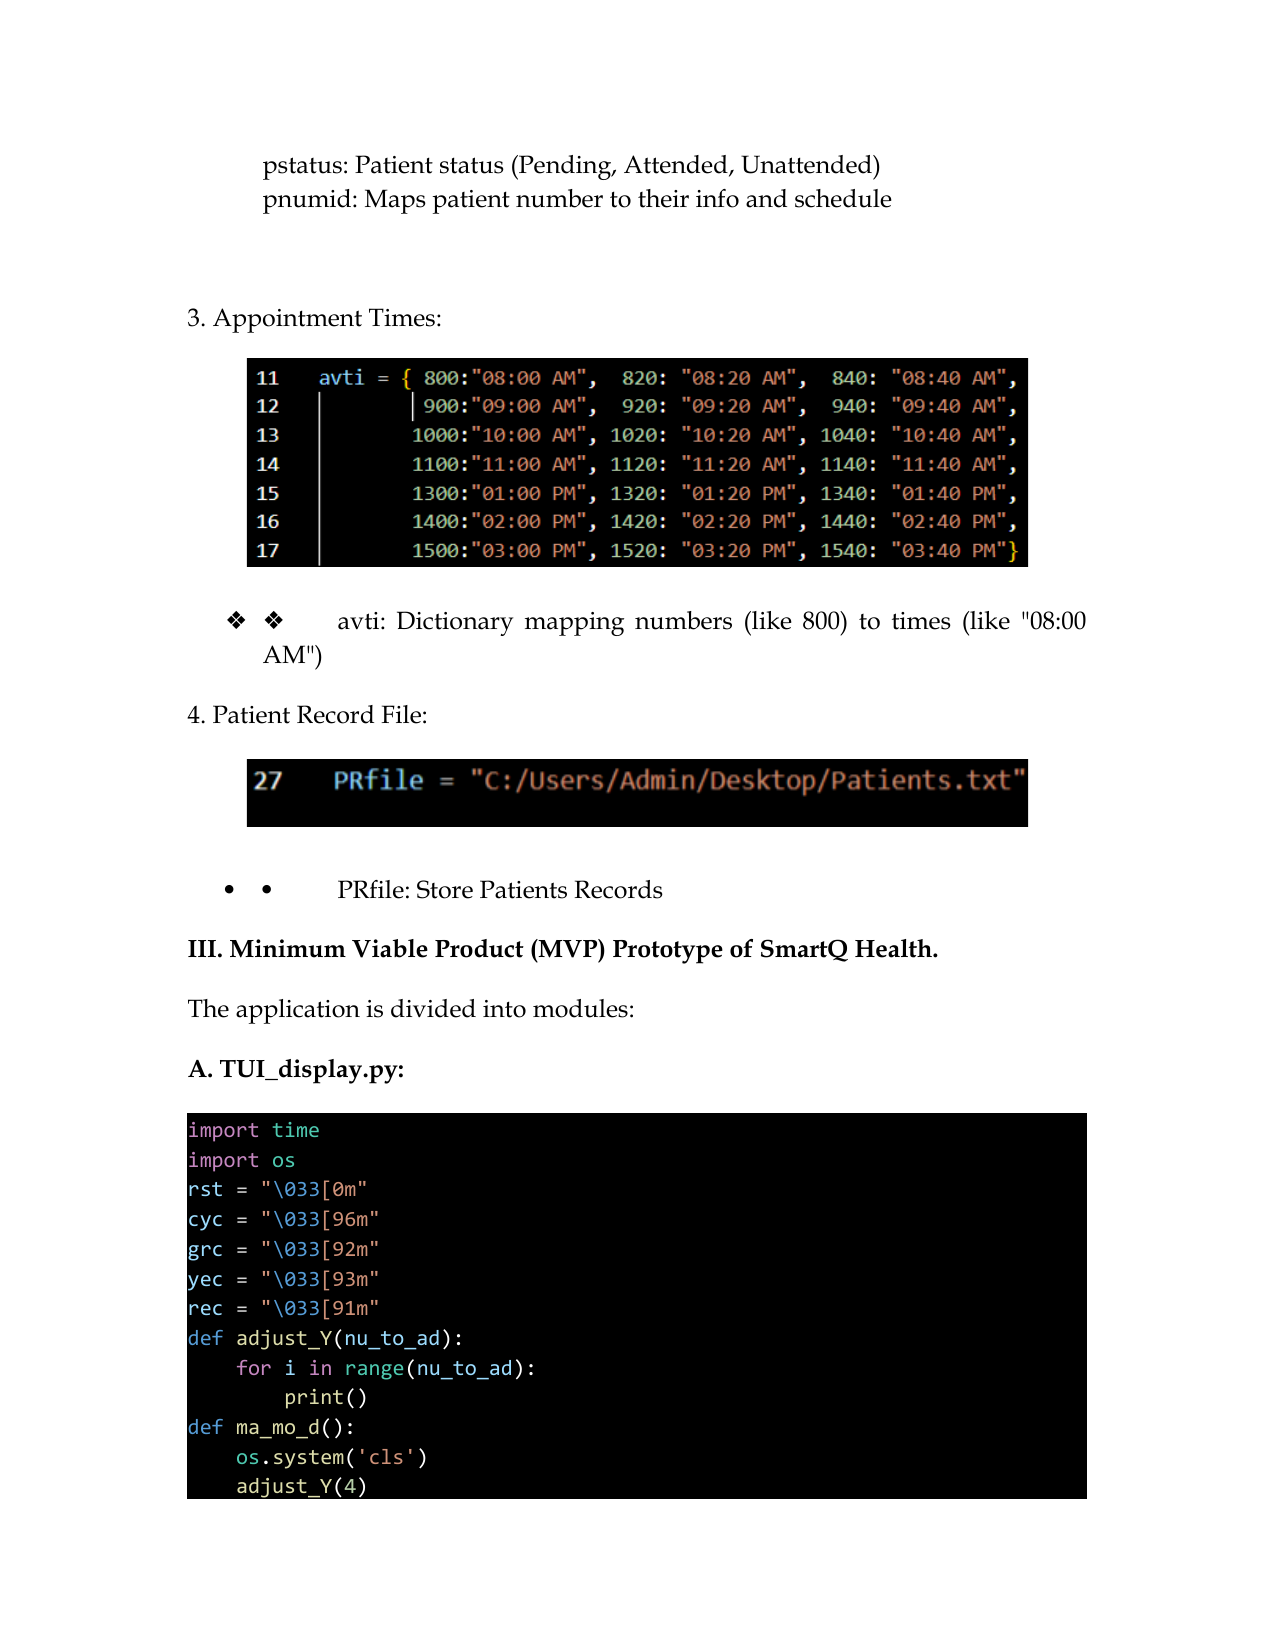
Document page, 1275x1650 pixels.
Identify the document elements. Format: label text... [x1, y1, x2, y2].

text 3. Appointment Times: [187, 304, 1087, 334]
text adjust_Y(4) [187, 1470, 1087, 1499]
text pnumid: Maps patient number to their info and schedule [262, 184, 1087, 215]
text def adjust_Y(nu_to_ad): [187, 1321, 1087, 1351]
text import time [187, 1113, 1087, 1143]
text rst = "\033[0m" [187, 1173, 1087, 1202]
text The application is divided into modules: [187, 994, 1087, 1024]
text 4. Patient Record File: [187, 700, 1087, 730]
text rec = "\033[91m" [187, 1292, 1087, 1321]
text os.system('cls') [187, 1440, 1087, 1470]
text pstatus: Patient status (Pending, Attended, Unattended) [262, 150, 1087, 180]
picture [246, 759, 1029, 827]
text for i in range(nu_to_ad): [187, 1351, 1087, 1381]
text A. TUI_display.py: [187, 1054, 1087, 1084]
text yec = "\033[93m" [187, 1262, 1087, 1292]
text cyc = "\033[96m" [187, 1202, 1087, 1232]
text def ma_mo_d(): [187, 1410, 1087, 1440]
text grc = "\033[92m" [187, 1232, 1087, 1262]
text import os [187, 1143, 1087, 1173]
picture [246, 358, 1029, 567]
text print() [187, 1381, 1087, 1410]
text III. Minimum Viable Product (MVP) Prototype of SmartQ Health. [187, 935, 1087, 965]
